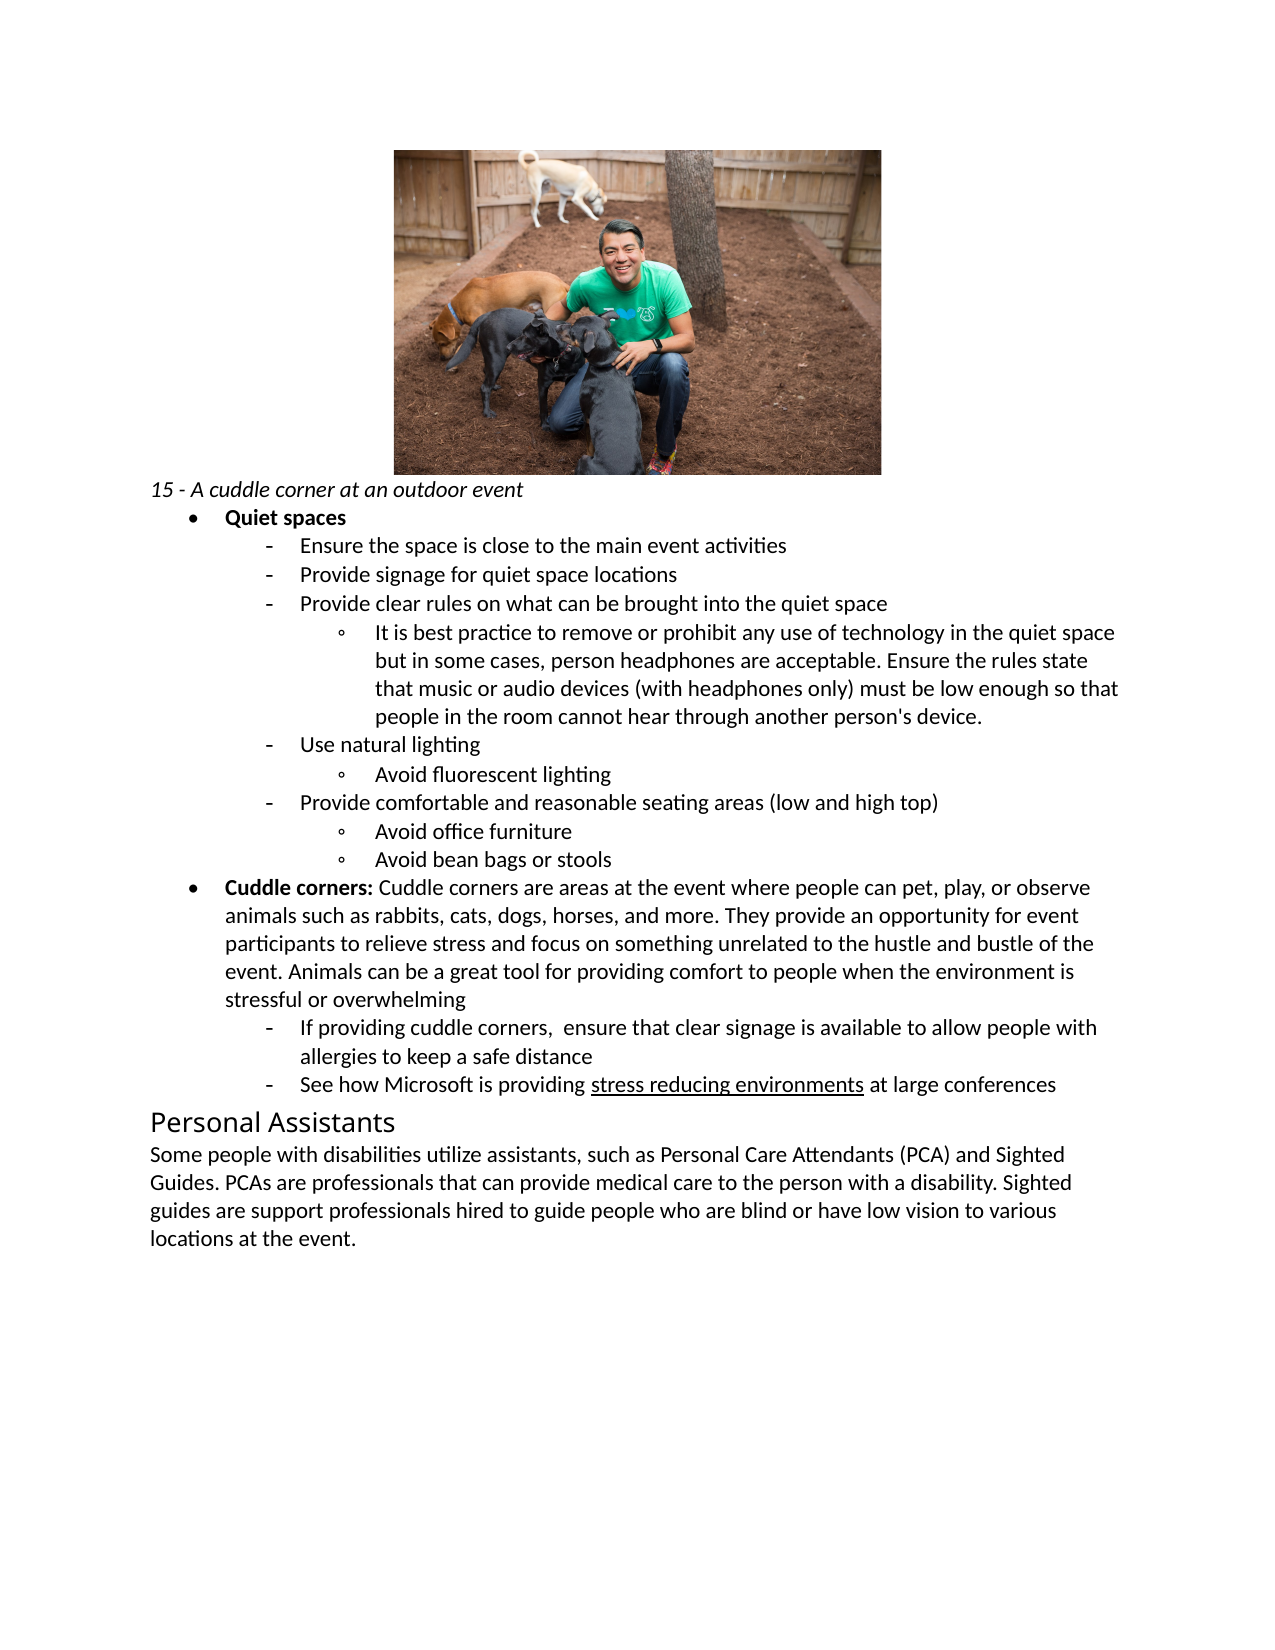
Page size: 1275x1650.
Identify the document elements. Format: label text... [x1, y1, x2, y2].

list See how Microsoft is providing stress reducing environments at large conferences [262, 1070, 1125, 1099]
list Avoid fluorescent lighting [337, 760, 1125, 788]
list Quiet spaces [187, 503, 1125, 531]
list Cuddle corners: Cuddle corners are areas at the event where people can pet, play, or observe animals such as rabbits, cats, dogs, horses, and more. They provide an opportunity for event participants to relieve stress and focus on something unrelated to the hustle and bustle of the event. Animals can be a great tool for providing comfort to people when the environment is stressful or overwhelming [187, 873, 1125, 1013]
subtitle Personal Assistants [150, 1103, 1125, 1140]
list If providing cuddle corners, ensure that clear signage is available to allow people with allergies to keep a safe distance [262, 1013, 1125, 1070]
list Ensure the space is close to the main event activities [262, 531, 1125, 560]
list Provide clear rules on what can be brought into the quiet space [262, 589, 1125, 618]
list Provide signage for quiet space locations [262, 560, 1125, 589]
list Avoid office furniture [337, 817, 1125, 845]
list It is best practice to remove or prohibit any use of technology in the quiet space but in some cases, person headphones are acceptable. Ensure the rules state that music or audio devices (with headphones only) must be low enough so that people in the room cannot hear through another person's device. [337, 618, 1125, 731]
list Provide comfortable and reasonable seating areas (low and high top) [262, 788, 1125, 817]
list Avoid bean bags or stools [337, 845, 1125, 873]
text Some people with disabilities utilize assistants, such as Personal Care Attendants (PCA) and Sighted Guides. PCAs are professionals that can provide medical care to the person with a disability. Sighted guides are support professionals hired to guide people who are blind or have low vision to various locations at the event. [150, 1140, 1125, 1252]
list Use natural lighting [262, 731, 1125, 760]
